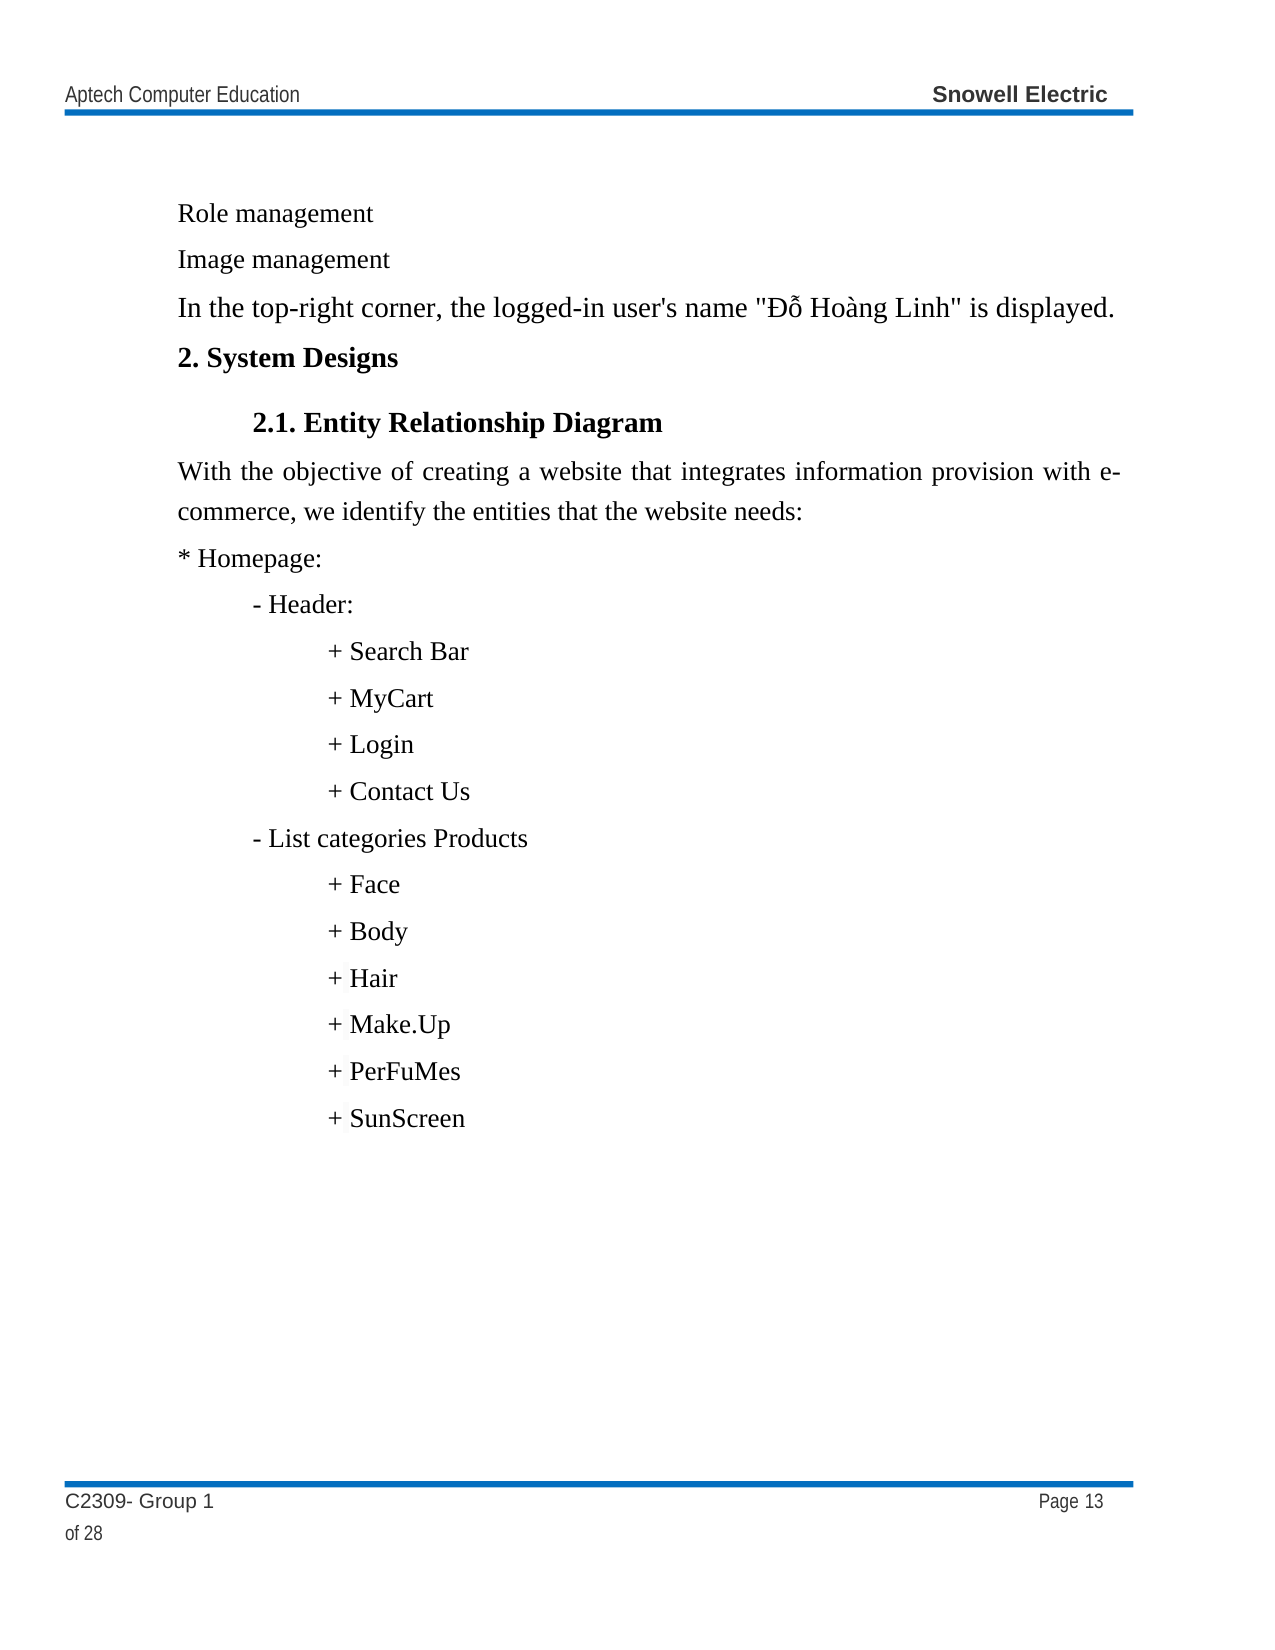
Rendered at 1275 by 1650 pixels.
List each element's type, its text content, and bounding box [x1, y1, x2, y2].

text + PerFuMes [349, 1055, 1122, 1086]
text + SunScreen [349, 1102, 1122, 1133]
text + Hair [252, 962, 343, 993]
text + PerFuMes [252, 1055, 343, 1086]
text + Contact Us [177, 775, 1122, 806]
text + Search Bar [177, 635, 1122, 666]
text + Login [177, 728, 1122, 760]
text - List categories Products [177, 822, 1122, 853]
text + Face [252, 868, 1122, 900]
text * Homepage: [177, 542, 1122, 573]
subtitle 2. System Designs [177, 340, 1122, 373]
text - Header: [177, 588, 1122, 620]
text Image management [177, 243, 1122, 274]
text + Body [327, 915, 1122, 946]
text + Make.Up [252, 1008, 1122, 1040]
text + Hair [349, 962, 1122, 993]
text With the objective of creating a website that integrates information provision with e-commerce, we identify the entities that the website needs: [177, 455, 1122, 526]
text + SunScreen [252, 1102, 343, 1133]
text In the top-right corner, the logged-in user's name "Đỗ Hoàng Linh" is displayed. [177, 290, 1122, 323]
text Role management [177, 197, 1122, 228]
text + MyCart [177, 682, 1122, 713]
subtitle 2.1. Entity Relationship Diagram [252, 405, 1122, 438]
